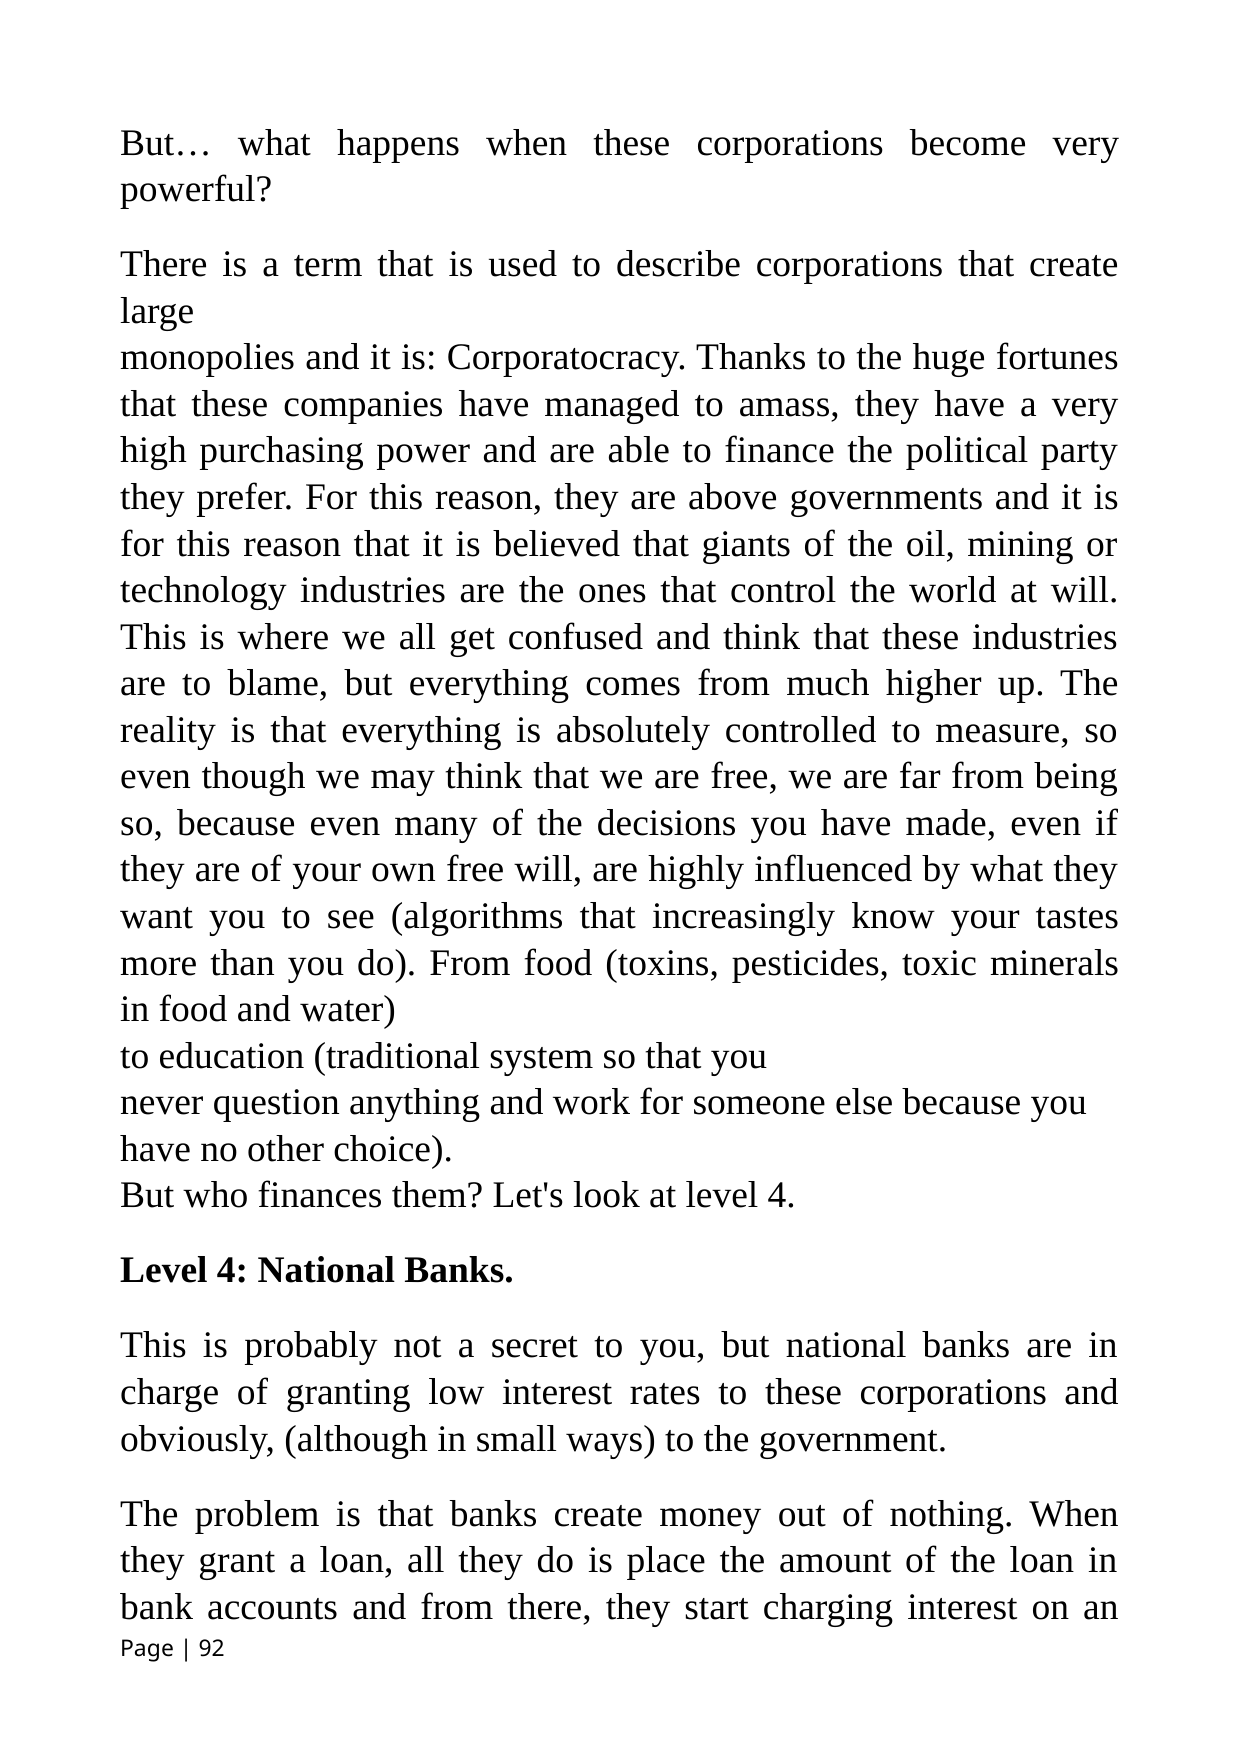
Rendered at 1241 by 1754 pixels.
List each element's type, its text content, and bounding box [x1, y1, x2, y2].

text But who finances them? Let's look at level 4. [120, 1173, 1120, 1216]
text But… what happens when these corporations become very powerful? [120, 120, 1120, 210]
text never question anything and work for someone else because you [120, 1080, 1120, 1123]
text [120, 1491, 1120, 1627]
text This is probably not a secret to you, but national banks are in charge of granting low interest rates to these corporations and obviously, (although in small ways) to the government. [120, 1323, 1120, 1459]
text monopolies and it is: Corporatocracy. Thanks to the huge fortunes that these companies have managed to amass, they have a very high purchasing power and are able to finance the political party they prefer. For this reason, they are above governments and it is for this reason that it is believed that giants of the oil, mining or technology industries are the ones that control the world at will. This is where we all get confused and think that these industries are to blame, but everything comes from much higher up. The reality is that everything is absolutely controlled to measure, so even though we may think that we are free, we are far from being so, because even many of the decisions you have made, even if they are of your own free will, are highly influenced by what they want you to see (algorithms that increasingly know your tastes more than you do). From food (toxins, pesticides, toxic minerals in food and water) [120, 335, 1120, 1030]
text Level 4: National Banks. [120, 1248, 1120, 1291]
text There is a term that is used to describe corporations that create large [120, 242, 1120, 331]
text have no other choice). [120, 1126, 1120, 1169]
text to education (traditional system so that you [120, 1033, 1120, 1076]
